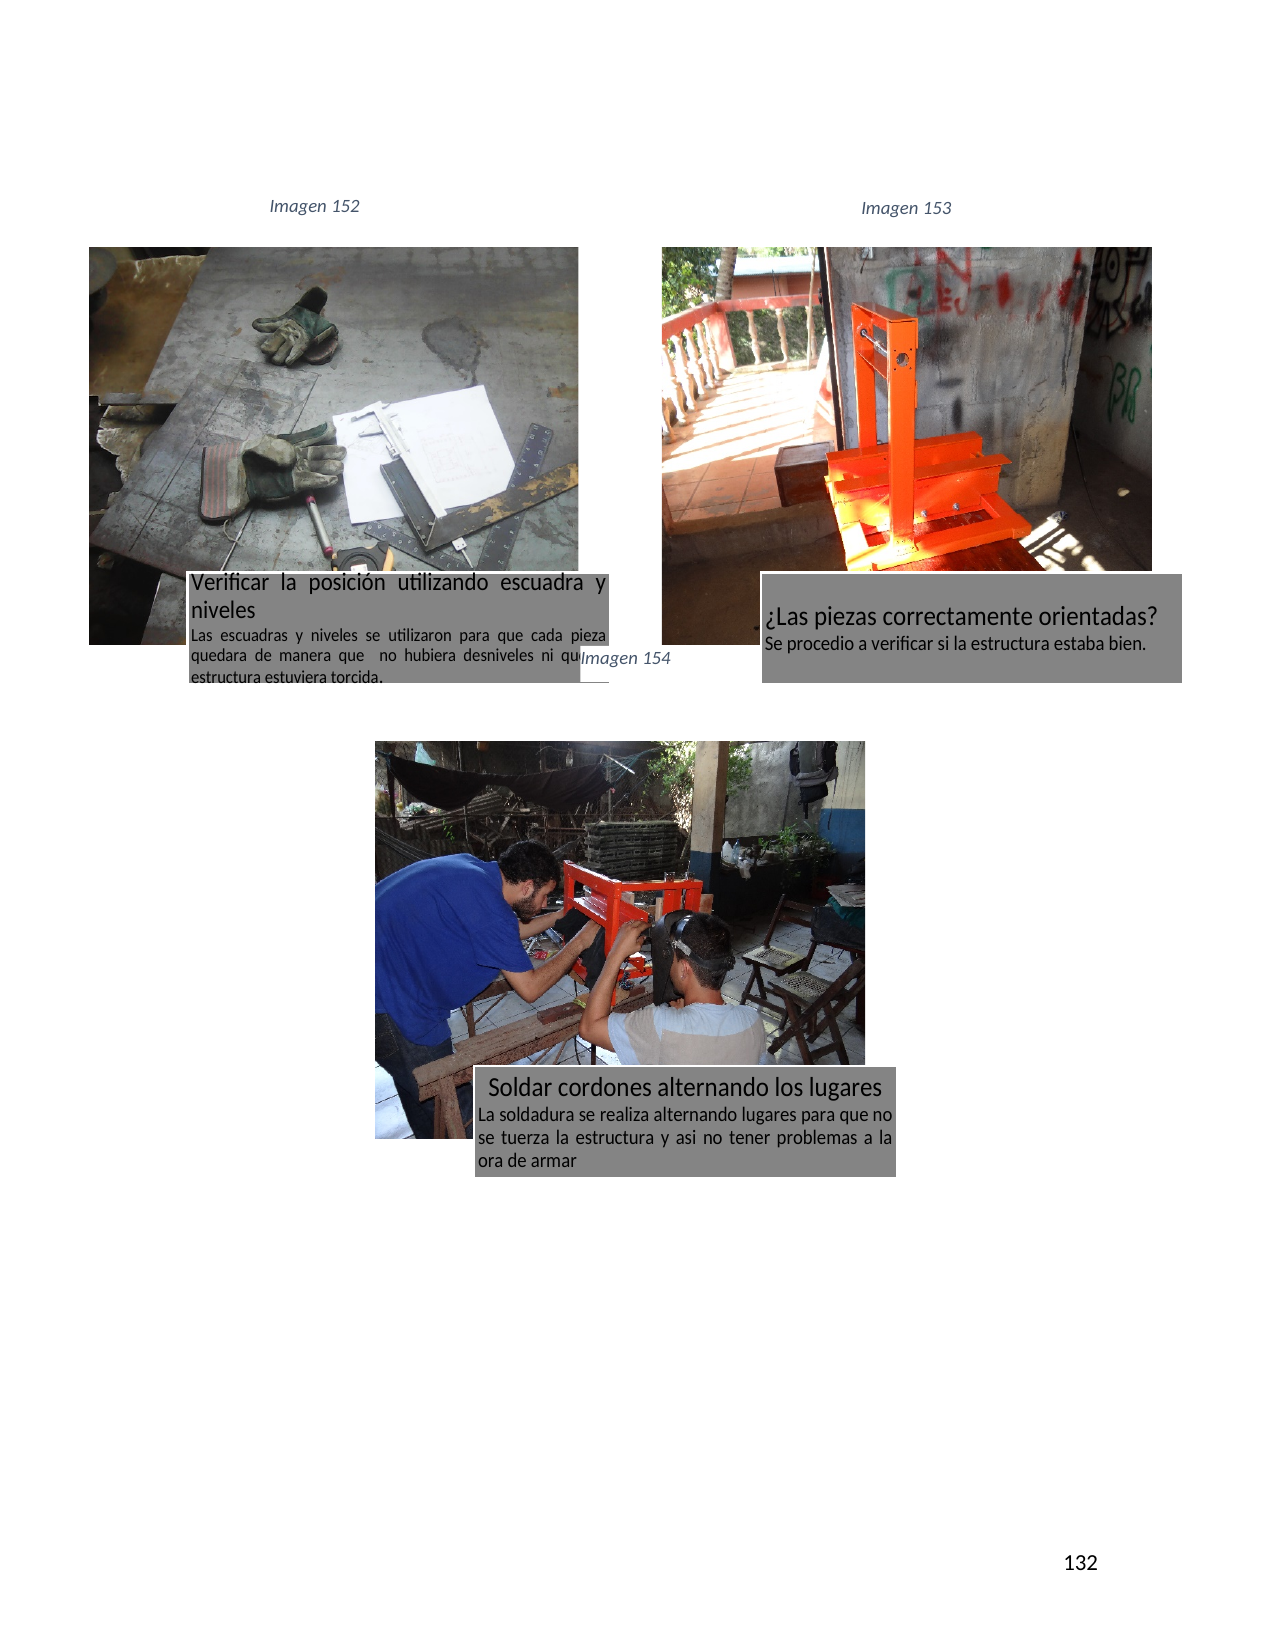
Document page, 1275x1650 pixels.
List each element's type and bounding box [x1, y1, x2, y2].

picture [661, 247, 1152, 645]
picture [375, 741, 866, 1139]
picture [89, 247, 579, 645]
